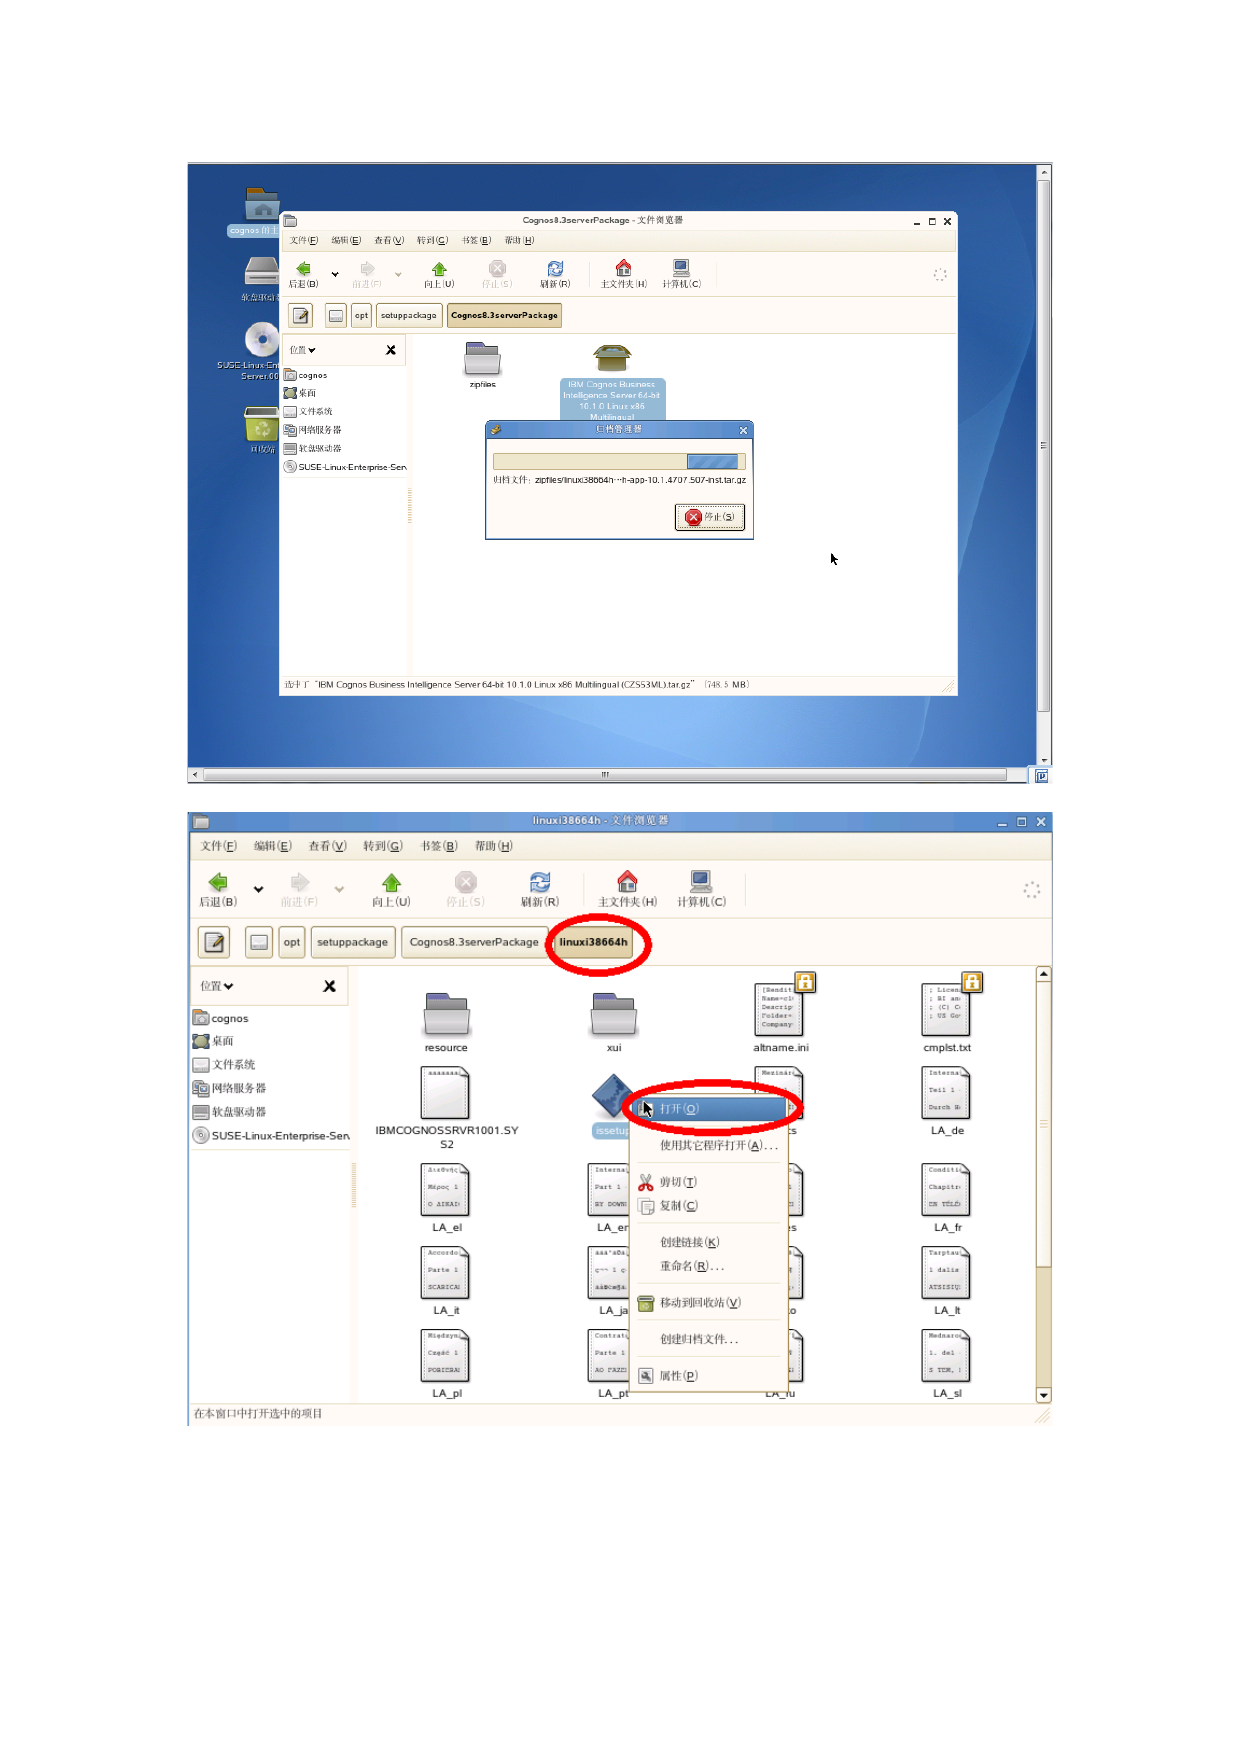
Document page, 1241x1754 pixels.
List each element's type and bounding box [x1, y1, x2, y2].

picture [187, 812, 1053, 1426]
picture [187, 162, 1053, 784]
